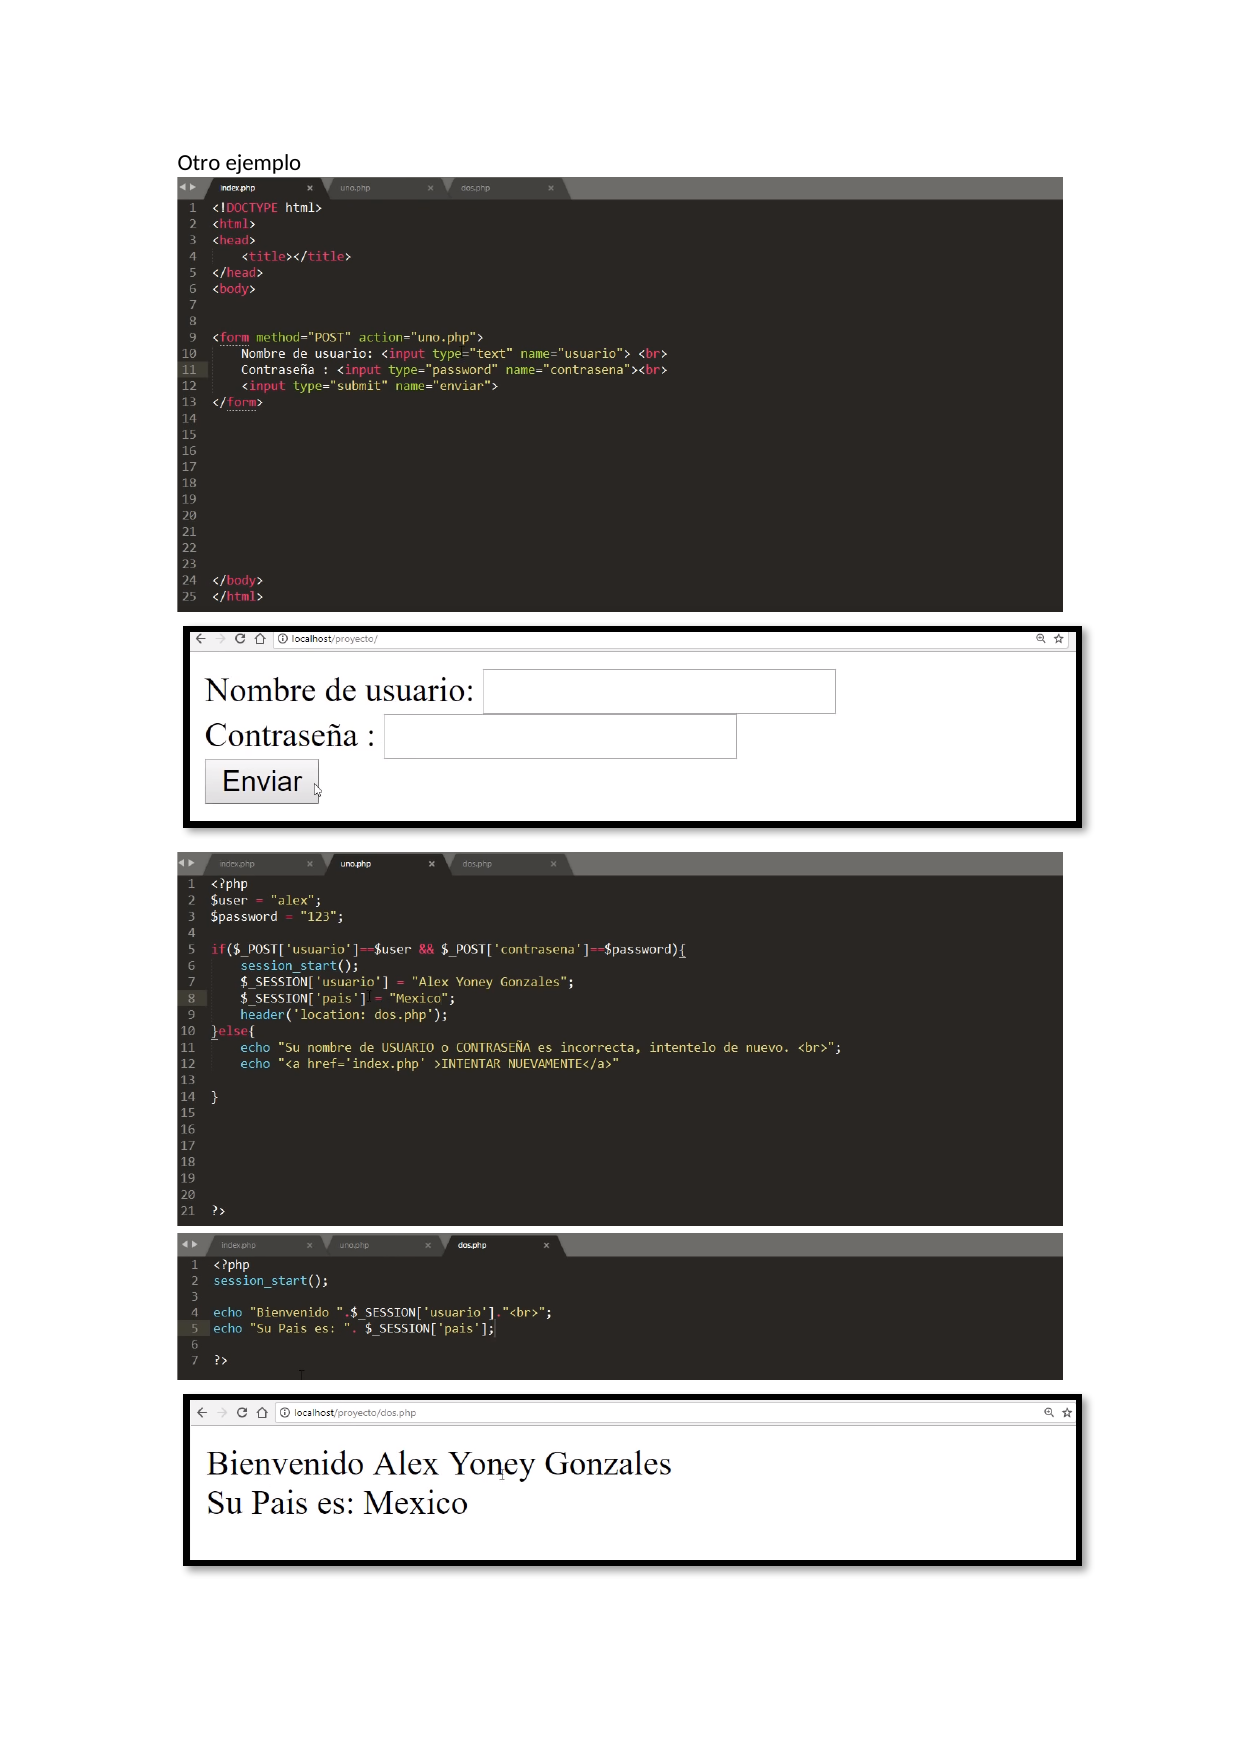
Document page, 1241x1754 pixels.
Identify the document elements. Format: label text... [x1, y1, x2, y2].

picture [177, 852, 1063, 1226]
picture [190, 1400, 1076, 1560]
picture [177, 177, 1063, 612]
picture [177, 1233, 1063, 1380]
picture [190, 632, 1076, 821]
text Otro ejemplo [177, 148, 1063, 177]
